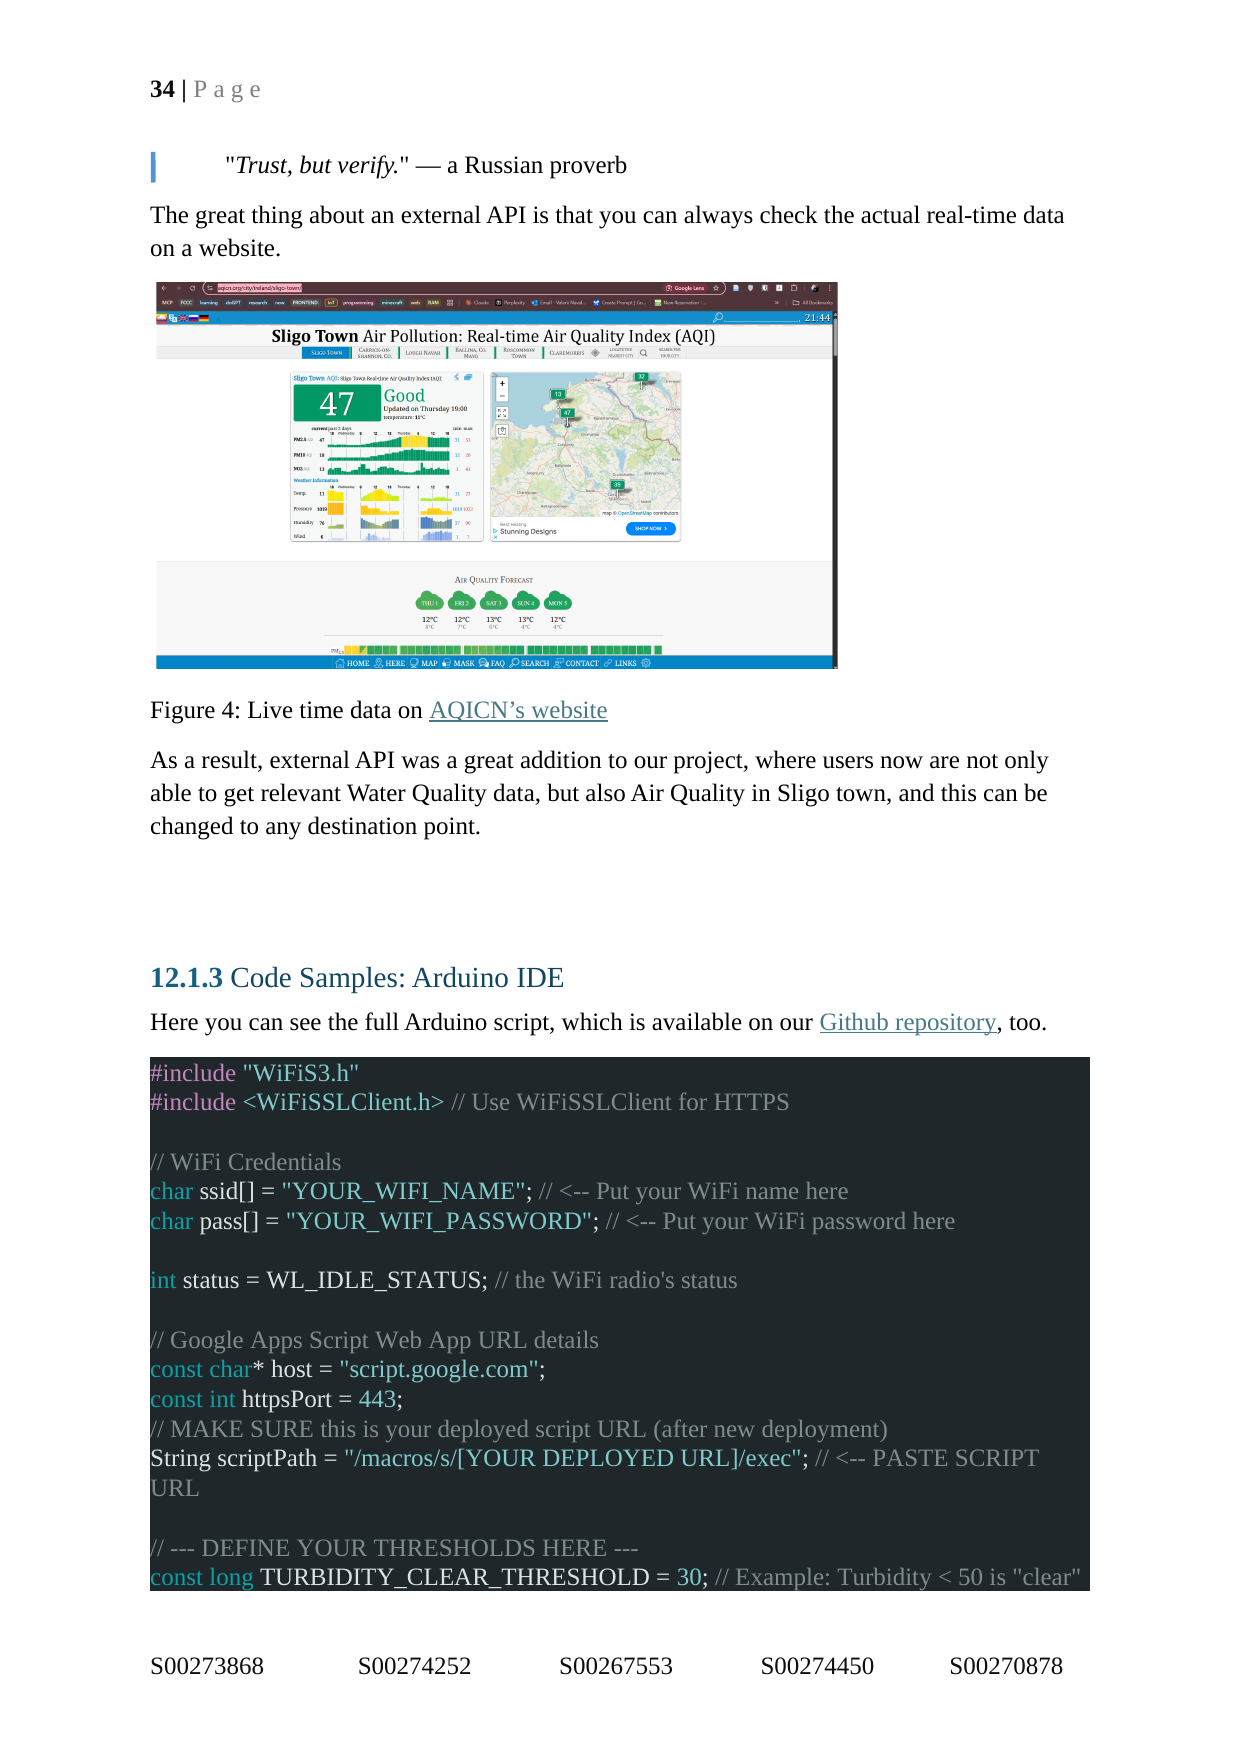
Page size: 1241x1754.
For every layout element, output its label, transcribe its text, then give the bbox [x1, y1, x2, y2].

text #include "WiFiS3.h" [150, 1057, 1090, 1086]
text #include <WiFiSSLClient.h> // Use WiFiSSLClient for HTTPS [150, 1086, 1090, 1116]
text int status = WL_IDLE_STATUS; // the WiFi radio's status [150, 1264, 1090, 1294]
text char ssid[] = "YOUR_WIFI_NAME"; // <-- Put your WiFi name here [150, 1175, 1090, 1205]
text // --- DEFINE YOUR THRESHOLDS HERE --- [150, 1532, 1090, 1561]
text // MAKE SURE this is your deployed script URL (after new deployment) [150, 1413, 1090, 1443]
text Here you can see the full Arduino script, which is available on our Github repository, too. [150, 1007, 1090, 1036]
text "Trust, but verify." — a Russian proverb [150, 150, 1090, 179]
text // WiFi Credentials [150, 1146, 1090, 1175]
text Figure 4: Live time data on AQICN’s website [150, 695, 1090, 724]
text const char* host = "script.google.com"; [150, 1353, 1090, 1383]
picture [156, 282, 838, 669]
text As a result, external API was a great addition to our project, where users now are not only able to get relevant Water Quality data, but also Air Quality in Sligo town, and this can be changed to any destination point. [150, 745, 1090, 840]
text const long TURBIDITY_CLEAR_THRESHOLD = 30; // Example: Turbidity < 50 is "clear" [150, 1561, 1090, 1591]
text const int httpsPort = 443; [150, 1383, 1090, 1413]
text String scriptPath = "/macros/s/[YOUR DEPLOYED URL]/exec"; // <-- PASTE SCRIPT URL [150, 1443, 1090, 1502]
text // Google Apps Script Web App URL details [150, 1324, 1090, 1353]
picture [642, 660, 649, 666]
text The great thing about an external API is that you can always check the actual real-time data on a website. [150, 200, 1090, 261]
subtitle Code Samples: Arduino IDE [150, 960, 1090, 994]
text char pass[] = "YOUR_WIFI_PASSWORD"; // <-- Put your WiFi password here [150, 1205, 1090, 1235]
